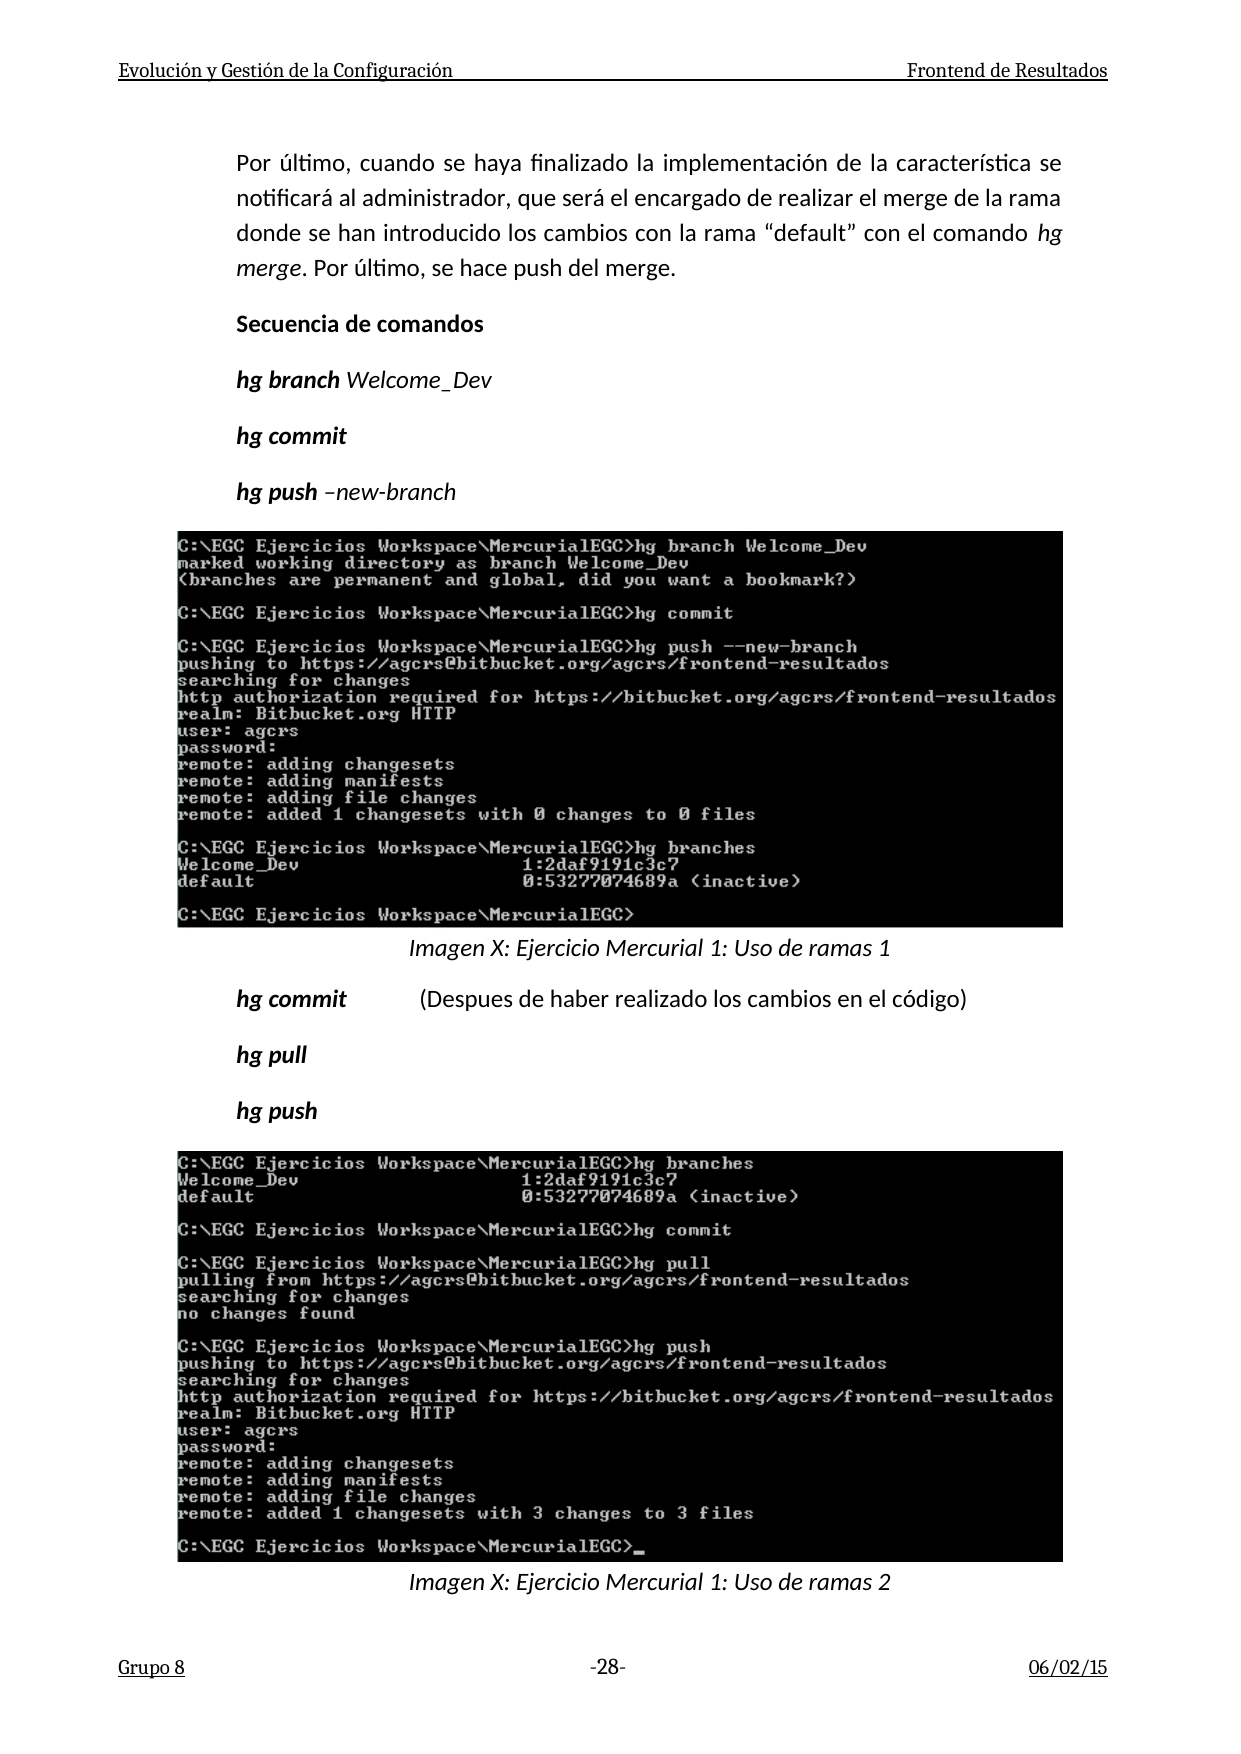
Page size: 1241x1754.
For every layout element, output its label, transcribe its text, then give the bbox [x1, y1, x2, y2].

text hg commit [236, 420, 1063, 451]
text hg push [236, 1095, 1063, 1126]
text Secuencia de comandos [236, 308, 1063, 339]
picture [177, 1151, 1063, 1562]
text hg branch Welcome_Dev [236, 364, 1063, 395]
text hg push –new-branch [236, 476, 1063, 506]
text Por último, cuando se haya finalizado la implementación de la característica se notificará al administrador, que será el encargado de realizar el merge de la rama donde se han introducido los cambios con la rama “default” con el comando hg merge. Por último, se hace push del merge. [236, 148, 1063, 283]
text hg commit (Despues de haber realizado los cambios en el código) [236, 984, 1063, 1014]
text hg pull [236, 1039, 1063, 1070]
text Imagen X: Ejercicio Mercurial 1: Uso de ramas 1 [236, 932, 1063, 963]
text Imagen X: Ejercicio Mercurial 1: Uso de ramas 2 [236, 1566, 1063, 1596]
picture [177, 531, 1063, 929]
